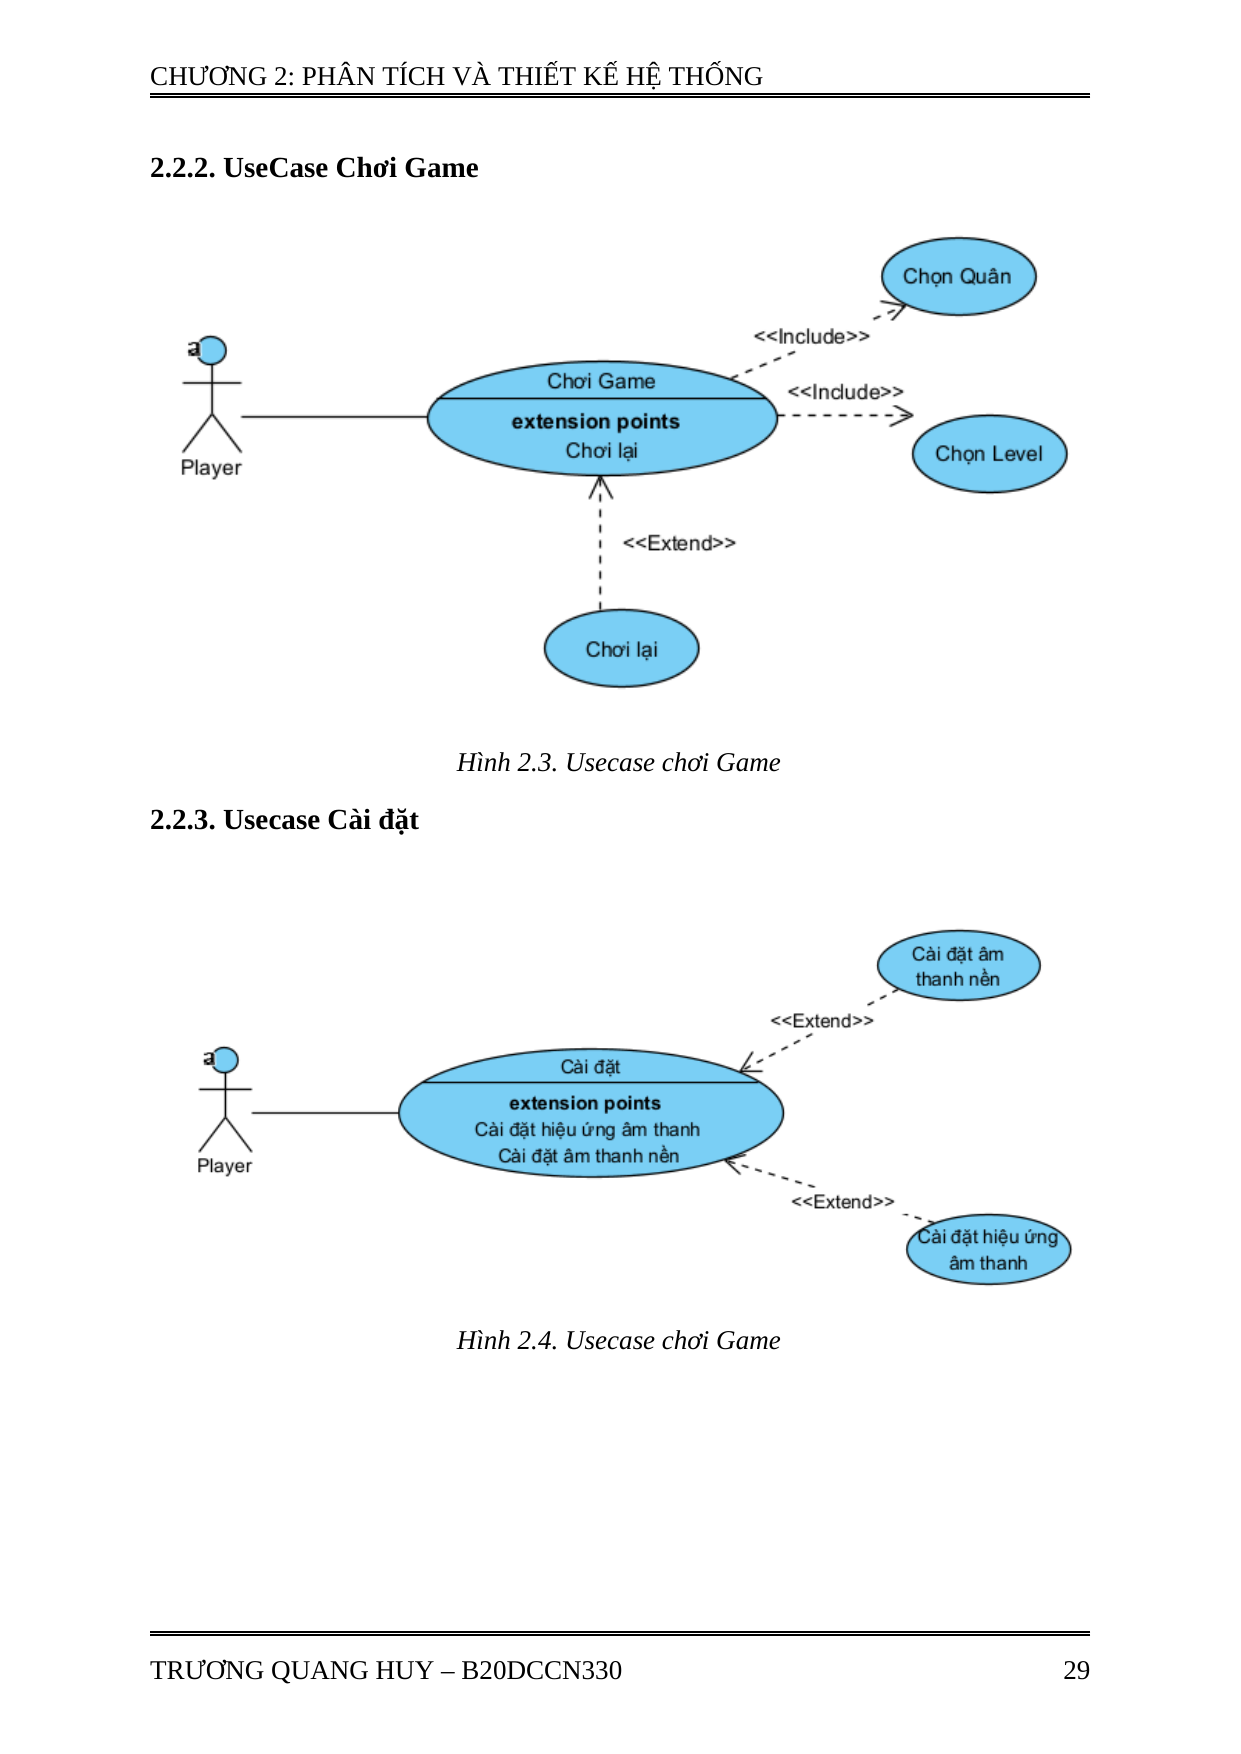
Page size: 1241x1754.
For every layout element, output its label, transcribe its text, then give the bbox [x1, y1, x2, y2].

subtitle Hình 2.3. Usecase chơi Game [150, 746, 1090, 777]
subtitle Hình 2.4. Usecase chơi Game [150, 1324, 1090, 1355]
subtitle 2.2.2. UseCase Chơi Game [150, 150, 1090, 183]
picture [150, 855, 1091, 1306]
picture [150, 202, 1091, 728]
subtitle 2.2.3. Usecase Cài đặt [150, 802, 1090, 836]
